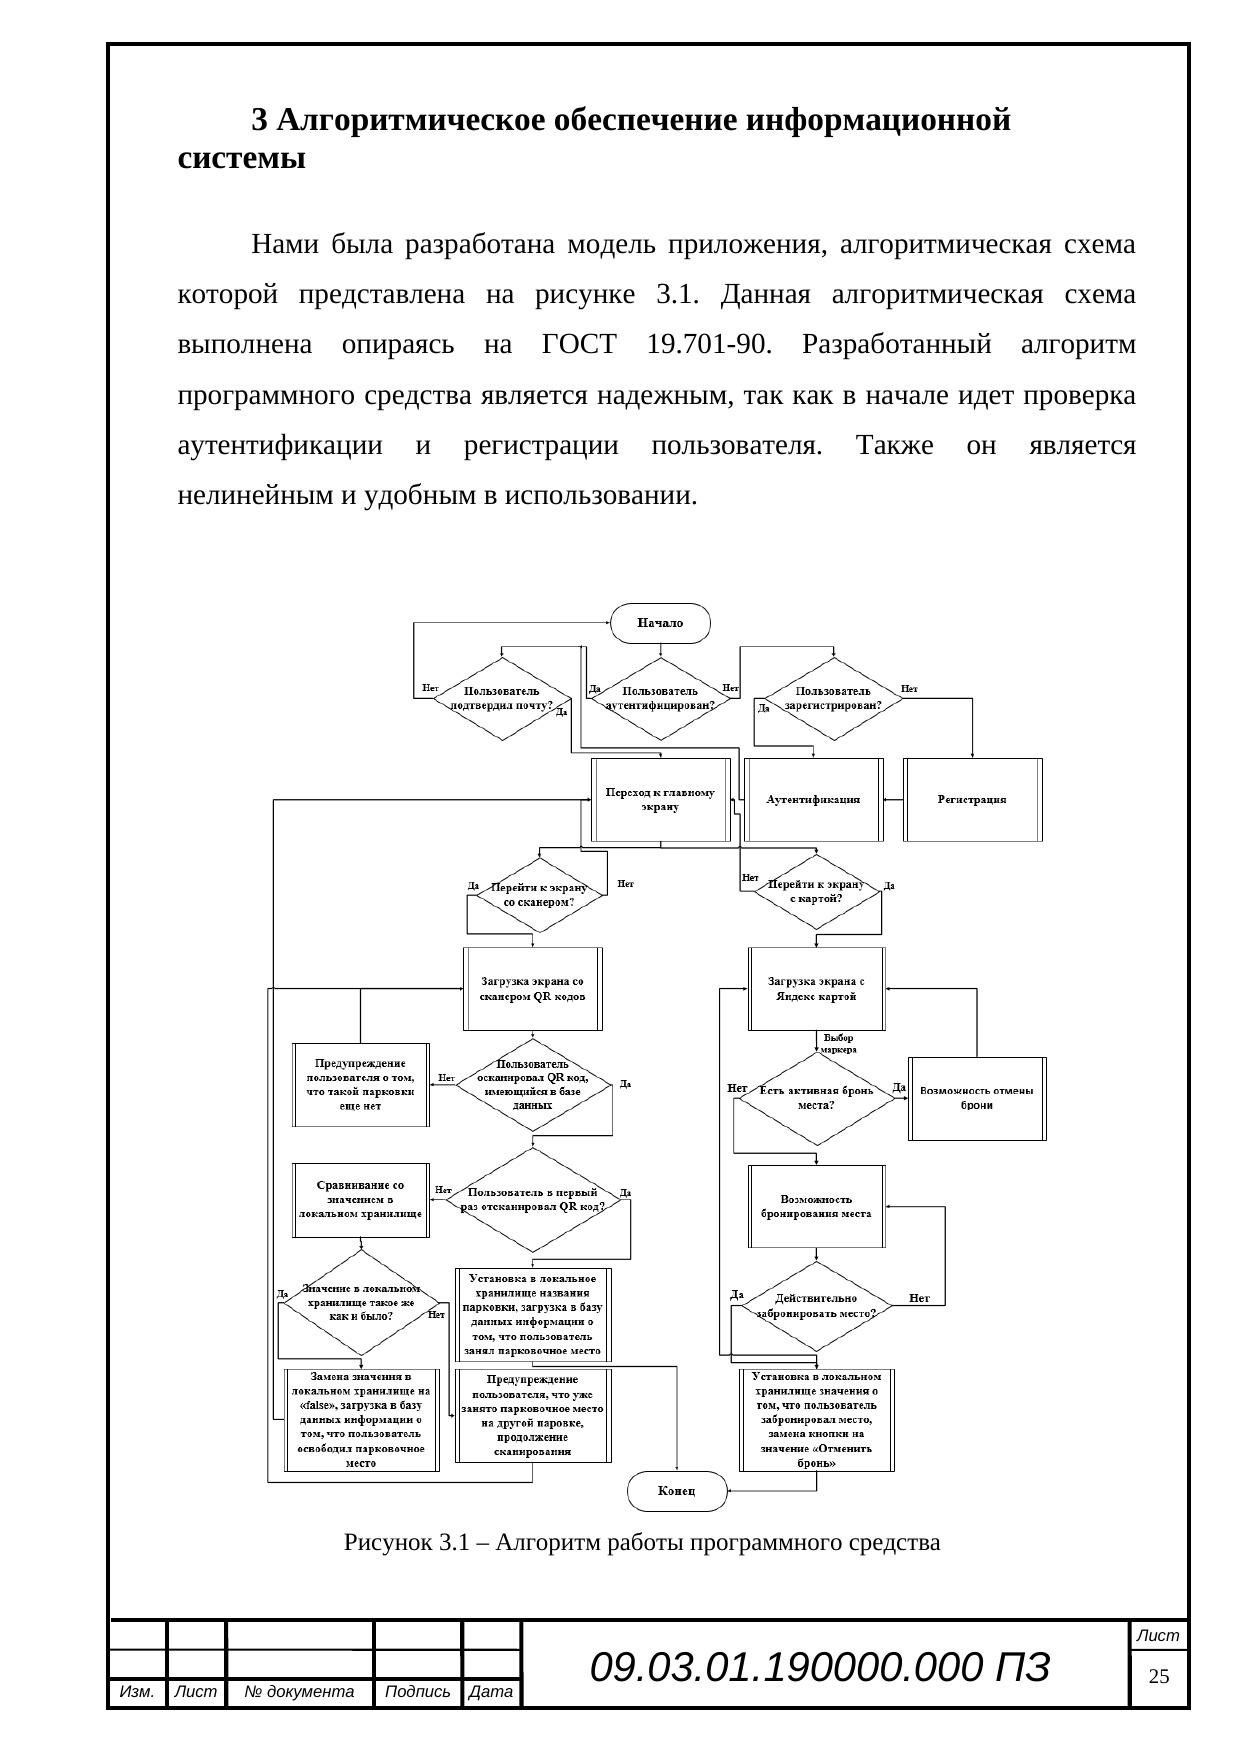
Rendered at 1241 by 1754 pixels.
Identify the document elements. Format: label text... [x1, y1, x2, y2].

text Нами была разработана модель приложения, алгоритмическая схема которой представлена на рисунке 3.1. Данная алгоритмическая схема выполнена опираясь на ГОСТ 19.701-90. Разработанный алгоритм программного средства является надежным, так как в начале идет проверка аутентификации и регистрации пользователя. Также он является нелинейным и удобным в использовании. [177, 226, 1137, 511]
subtitle 3 Алгоритмическое обеспечение информационной системы [177, 99, 1137, 176]
picture [260, 598, 1054, 1516]
text Рисунок 3.1 – Алгоритм работы программного средства [118, 1527, 1167, 1556]
